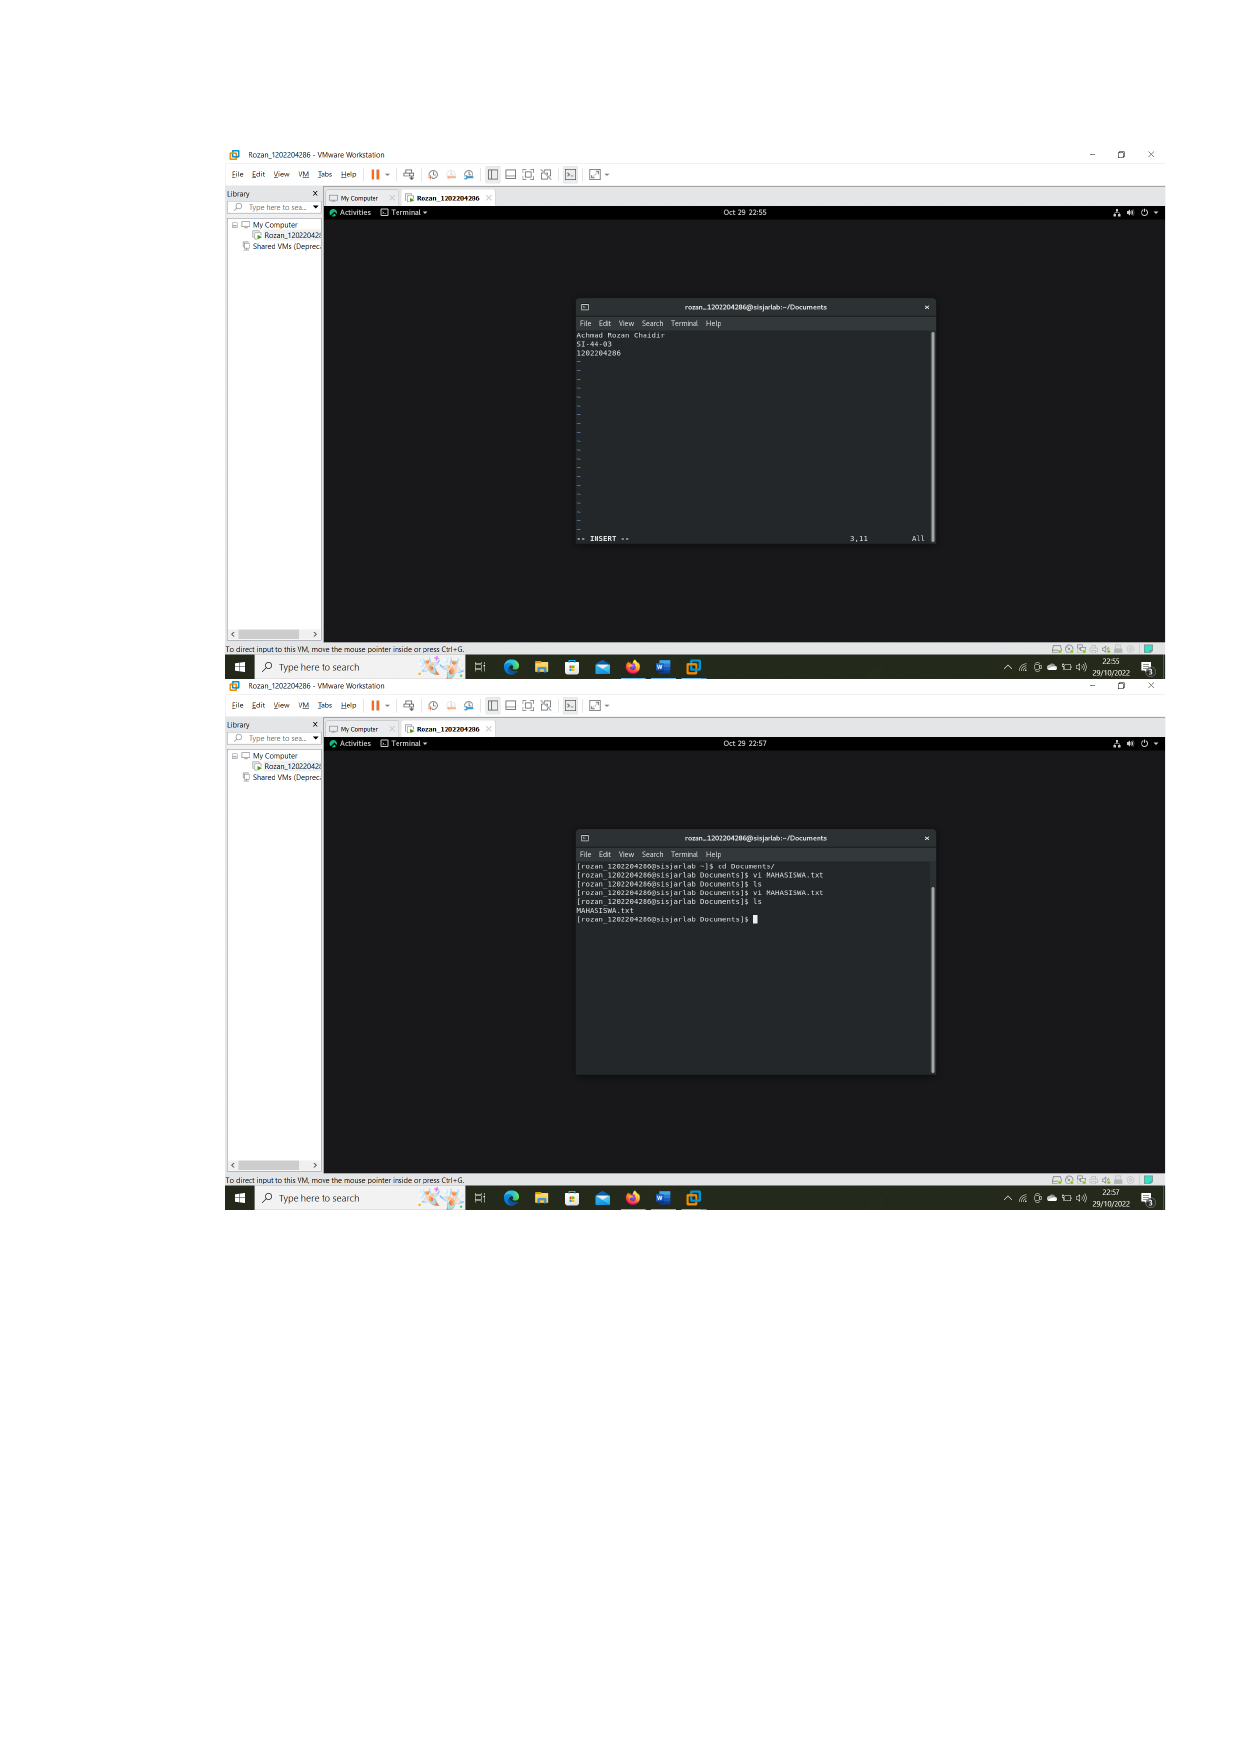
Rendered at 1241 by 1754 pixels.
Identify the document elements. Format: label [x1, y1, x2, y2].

picture [225, 681, 1166, 1210]
picture [225, 150, 1166, 679]
